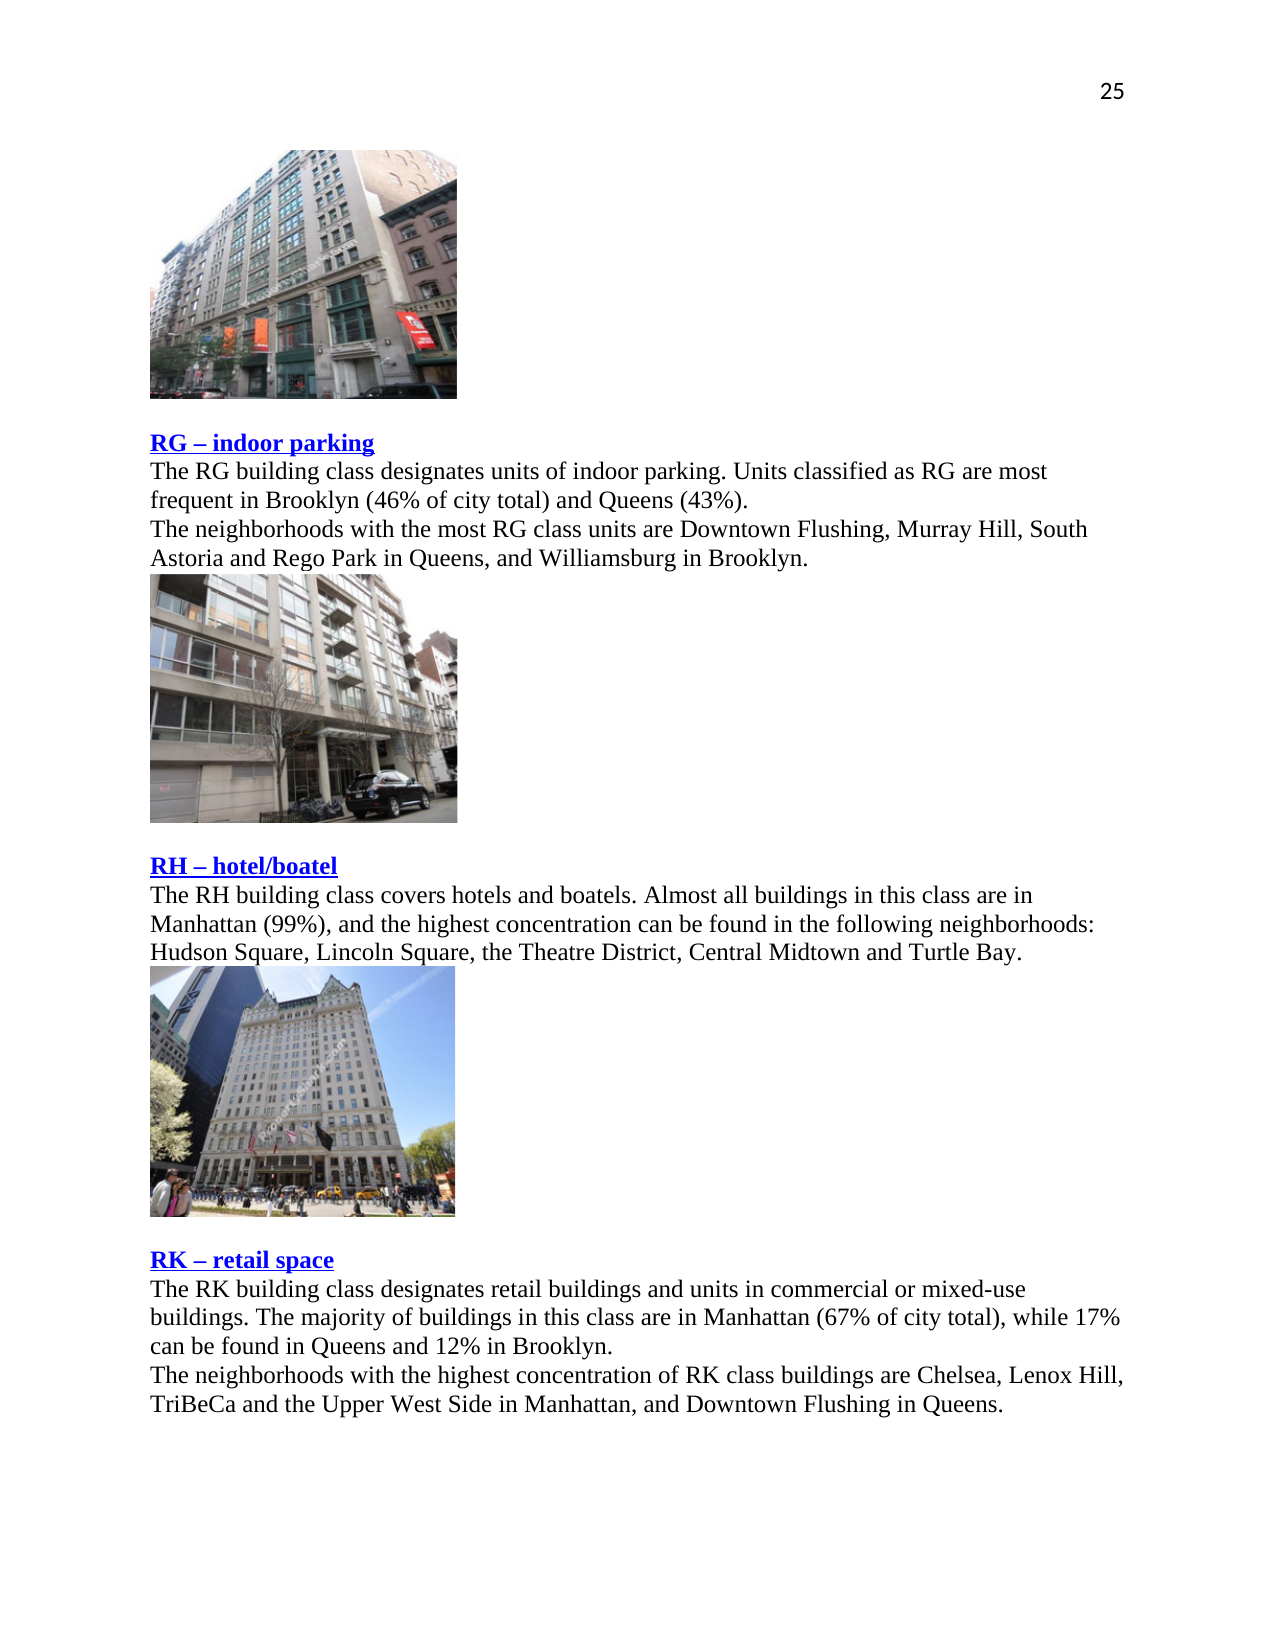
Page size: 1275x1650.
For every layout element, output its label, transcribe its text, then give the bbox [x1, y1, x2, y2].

picture [150, 571, 458, 823]
picture [150, 966, 456, 1217]
text The RG building class designates units of indoor parking. Units classified as RG are most frequent in Brooklyn (46% of city total) and Queens (43%). The neighborhoods with the most RG class units are Downtown Flushing, Murray Hill, South Astoria and Rego Park in Queens, and Williamsburg in Brooklyn. [150, 456, 1125, 571]
text The RK building class designates retail buildings and units in commercial or mixed-use buildings. The majority of buildings in this class are in Manhattan (67% of city total), while 17% can be found in Queens and 12% in Brooklyn. The neighborhoods with the highest concentration of RK class buildings are Chelsea, Lenox Hill, TriBeCa and the Upper West Side in Manhattan, and Downtown Flushing in Queens. [150, 1274, 1125, 1417]
text RK – retail space [150, 1245, 1125, 1274]
text RG – indoor parking [150, 428, 1125, 456]
text The RH building class covers hotels and boatels. Almost all buildings in this class are in Manhattan (99%), and the highest concentration can be found in the following neighborhoods: Hudson Square, Lincoln Square, the Theatre District, Central Midtown and Turtle Bay. [150, 880, 1125, 966]
text RH – hotel/boatel [150, 851, 1125, 880]
picture [150, 150, 458, 399]
